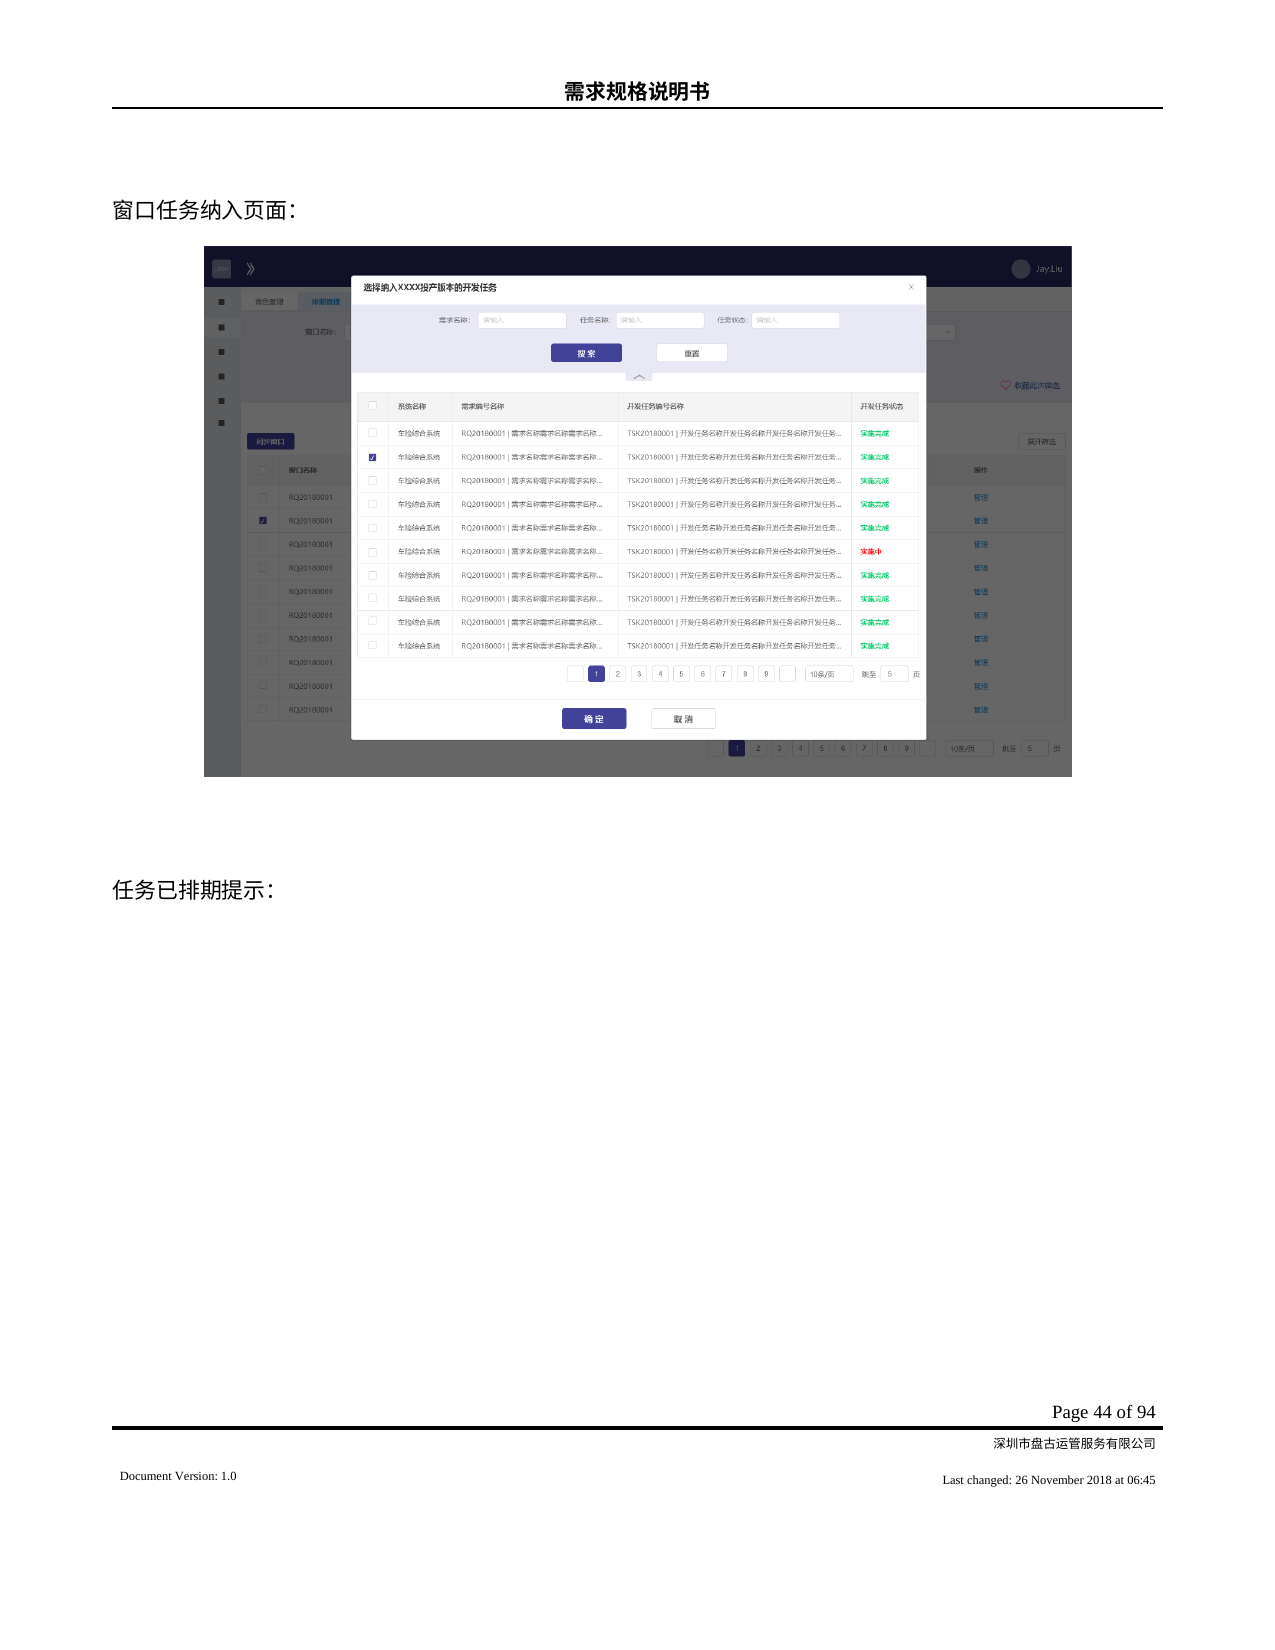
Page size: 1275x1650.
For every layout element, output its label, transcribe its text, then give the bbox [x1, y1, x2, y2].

picture [203, 245, 1072, 777]
text 任务已排期提示： [112, 872, 1163, 905]
text 窗口任务纳入页面： [112, 192, 1163, 225]
